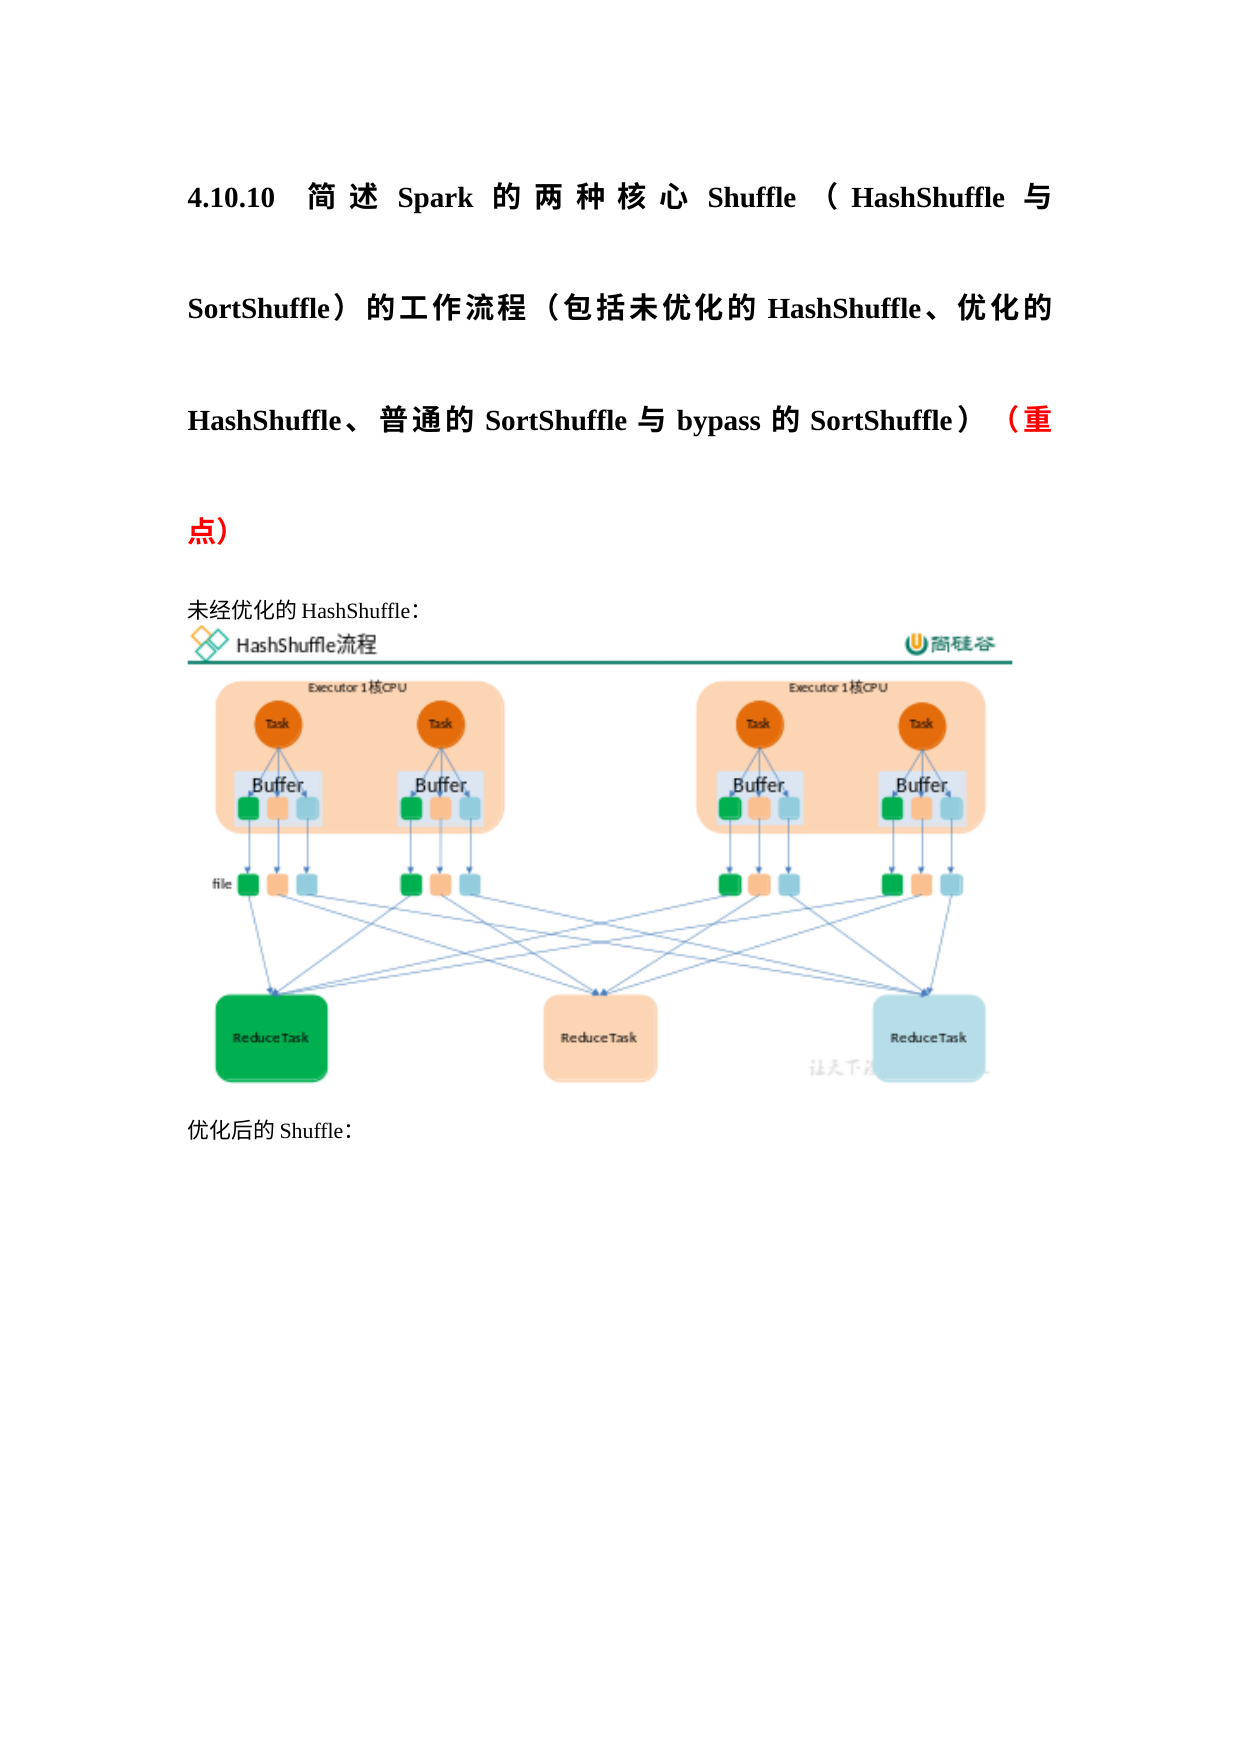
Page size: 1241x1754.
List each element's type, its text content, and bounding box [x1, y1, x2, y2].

subtitle 4.10.10 简述Spark的两种核心Shuffle（HashShuffle与SortShuffle）的工作流程（包括未优化的HashShuffle、优化的HashShuffle、普通的SortShuffle与bypass的SortShuffle）（重点） [187, 162, 1053, 562]
text 优化后的Shuffle： [187, 1113, 1053, 1145]
text 未经优化的HashShuffle： [187, 593, 1053, 625]
